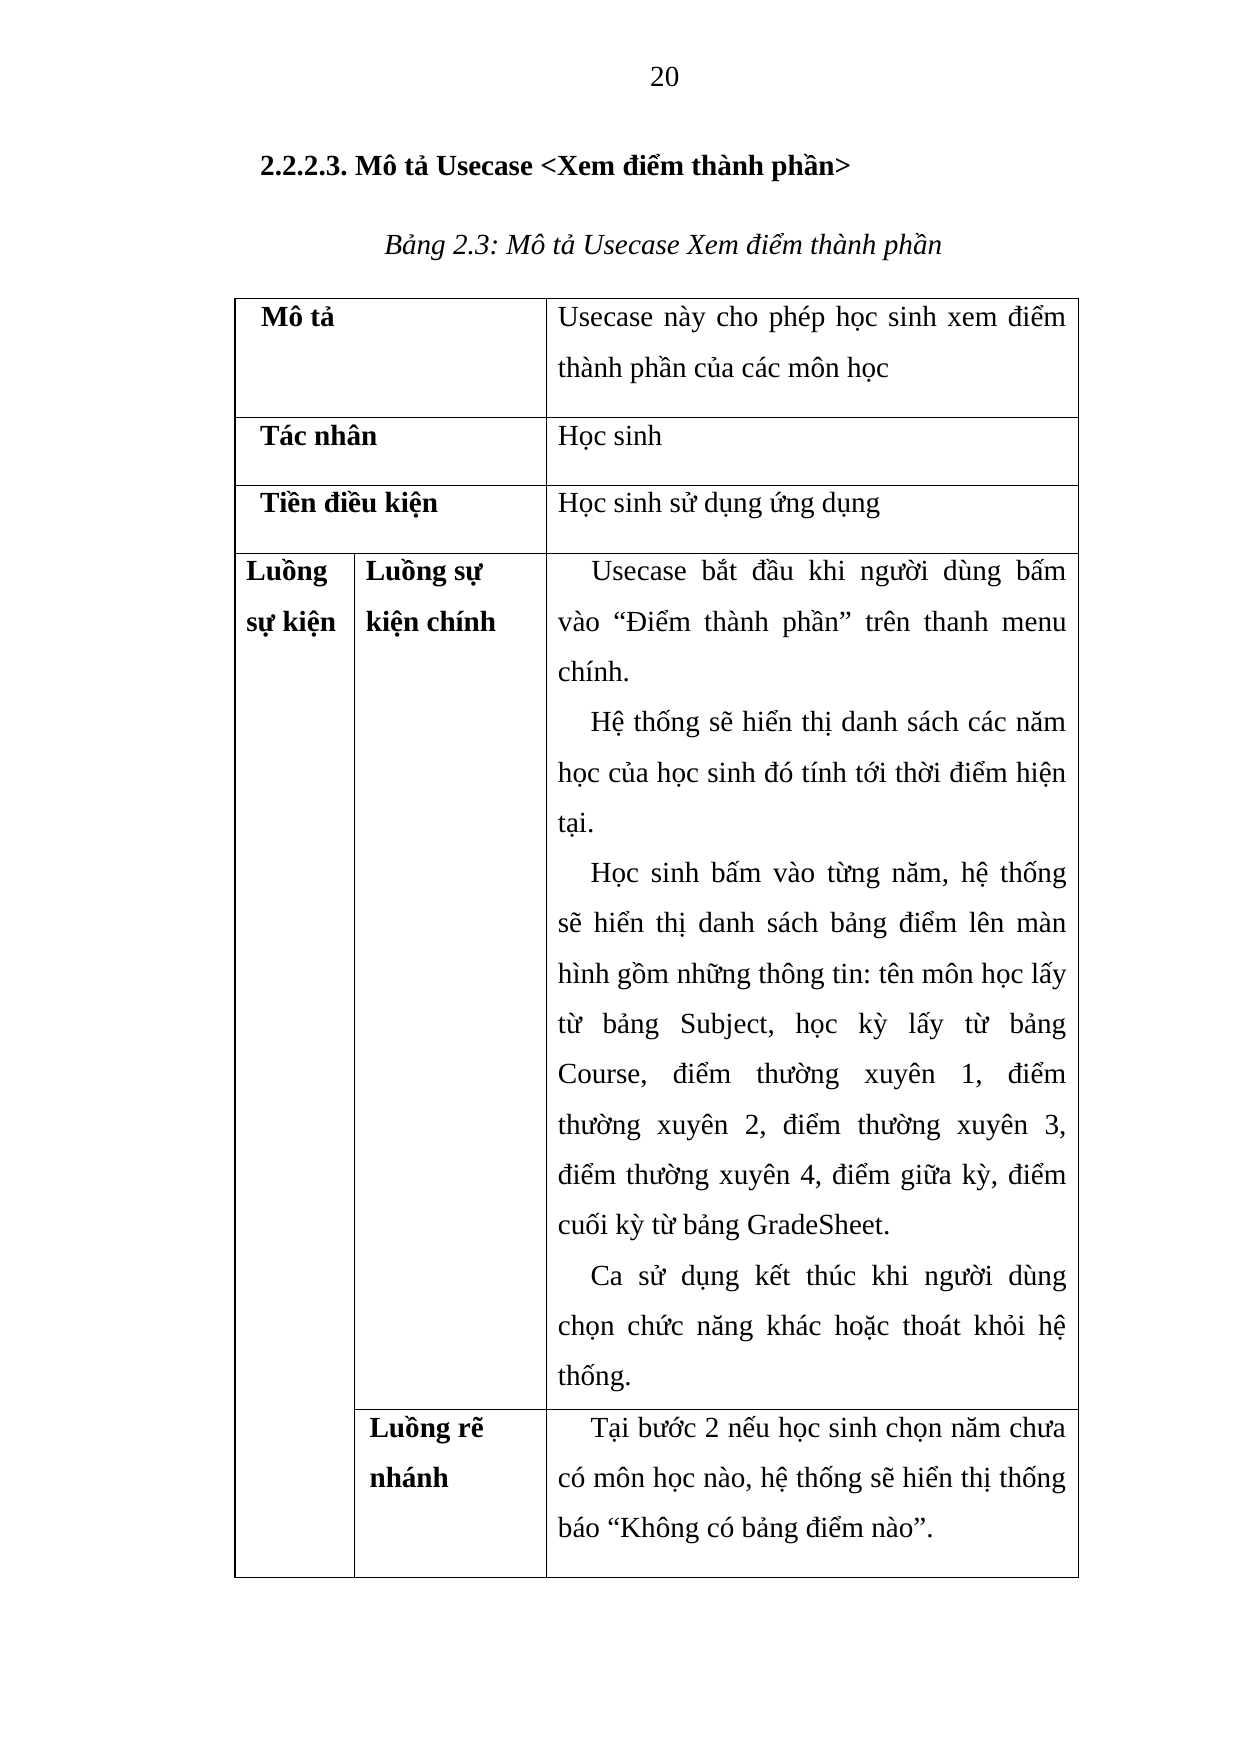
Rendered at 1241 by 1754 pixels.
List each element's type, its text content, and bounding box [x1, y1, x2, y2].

table_cell Luồng sự kiện [236, 554, 354, 1577]
subtitle Mô tả Usecase <Xem điểm thành phần> [207, 148, 1122, 181]
table_cell Usecase bắt đầu khi người dùng bấm vào “Điểm thành phần” trên thanh menu chính. Hệ thống sẽ hiển thị danh sách các năm học của học sinh đó tính tới thời điểm hiện tại. Học sinh bấm vào từng năm, hệ thống sẽ hiển thị danh sách bảng điểm lên màn hình gồm những thông tin: tên môn học lấy từ bảng Subject, học kỳ lấy từ bảng Course, điểm thường xuyên 1, điểm thường xuyên 2, điểm thường xuyên 3, điểm thường xuyên 4, điểm giữa kỳ, điểm cuối kỳ từ bảng GradeSheet. Ca sử dụng kết thúc khi người dùng chọn chức năng khác hoặc thoát khỏi hệ thống. [547, 554, 1078, 1409]
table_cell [547, 1410, 1078, 1577]
table_cell Tiền điều kiện [236, 486, 546, 552]
table_cell Luồng rẽ nhánh [355, 1410, 546, 1577]
table_cell Luồng sự kiện chính [355, 554, 546, 1409]
table_header Mô tả [236, 299, 546, 417]
table_header Usecase này cho phép học sinh xem điểm thành phần của các môn học [547, 299, 1078, 417]
table_cell Tác nhân [236, 418, 546, 484]
table_cell Học sinh [547, 418, 1078, 484]
table_cell Học sinh sử dụng ứng dụng [547, 486, 1078, 552]
